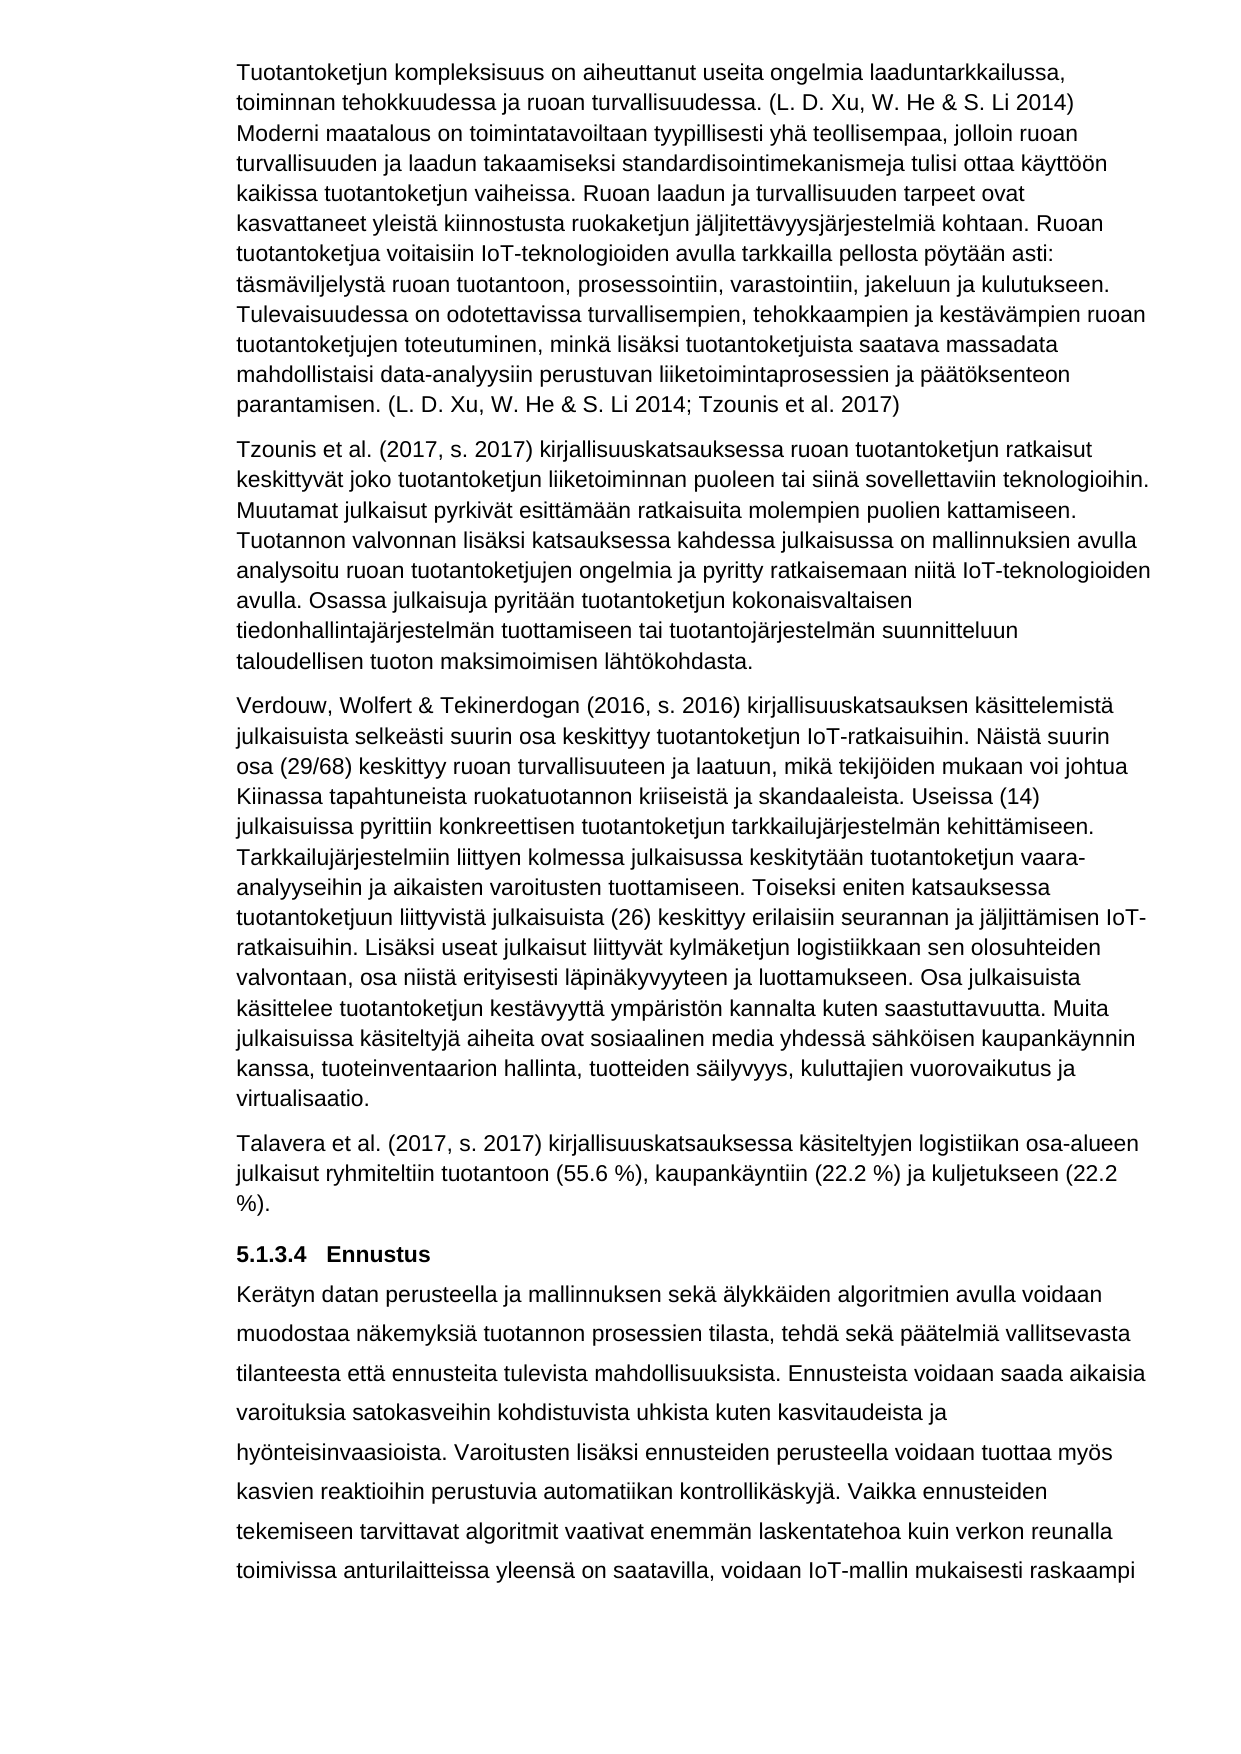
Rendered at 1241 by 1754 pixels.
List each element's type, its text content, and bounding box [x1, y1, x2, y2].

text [236, 59, 1152, 418]
text Talavera et al. (2017, s. 2017) kirjallisuuskatsauksessa käsiteltyjen logistiikan osa-alueen julkaisut ryhmiteltiin tuotantoon (55.6 %), kaupankäyntiin (22.2 %) ja kuljetukseen (22.2 %). [236, 1130, 1152, 1217]
text Verdouw, Wolfert & Tekinerdogan (2016, s. 2016) kirjallisuuskatsauksen käsittelemistä julkaisuista selkeästi suurin osa keskittyy tuotantoketjun IoT-ratkaisuihin. Näistä suurin osa (29/68) keskittyy ruoan turvallisuuteen ja laatuun, mikä tekijöiden mukaan voi johtua Kiinassa tapahtuneista ruokatuotannon kriiseistä ja skandaaleista. Useissa (14) julkaisuissa pyrittiin konkreettisen tuotantoketjun tarkkailujärjestelmän kehittämiseen. Tarkkailujärjestelmiin liittyen kolmessa julkaisussa keskitytään tuotantoketjun vaara-analyyseihin ja aikaisten varoitusten tuottamiseen. Toiseksi eniten katsauksessa tuotantoketjuun liittyvistä julkaisuista (26) keskittyy erilaisiin seurannan ja jäljittämisen IoT-ratkaisuihin. Lisäksi useat julkaisut liittyvät kylmäketjun logistiikkaan sen olosuhteiden valvontaan, osa niistä erityisesti läpinäkyvyyteen ja luottamukseen. Osa julkaisuista käsittelee tuotantoketjun kestävyyttä ympäristön kannalta kuten saastuttavuutta. Muita julkaisuissa käsiteltyjä aiheita ovat sosiaalinen media yhdessä sähköisen kaupankäynnin kanssa, tuoteinventaarion hallinta, tuotteiden säilyvyys, kuluttajien vuorovaikutus ja virtualisaatio. [236, 692, 1152, 1111]
subtitle Ennustus [236, 1241, 1152, 1268]
text Tzounis et al. (2017, s. 2017) kirjallisuuskatsauksessa ruoan tuotantoketjun ratkaisut keskittyvät joko tuotantoketjun liiketoiminnan puoleen tai siinä sovellettaviin teknologioihin. Muutamat julkaisut pyrkivät esittämään ratkaisuita molempien puolien kattamiseen. Tuotannon valvonnan lisäksi katsauksessa kahdessa julkaisussa on mallinnuksien avulla analysoitu ruoan tuotantoketjujen ongelmia ja pyritty ratkaisemaan niitä IoT-teknologioiden avulla. Osassa julkaisuja pyritään tuotantoketjun kokonaisvaltaisen tiedonhallintajärjestelmän tuottamiseen tai tuotantojärjestelmän suunnitteluun taloudellisen tuoton maksimoimisen lähtökohdasta. [236, 436, 1152, 674]
